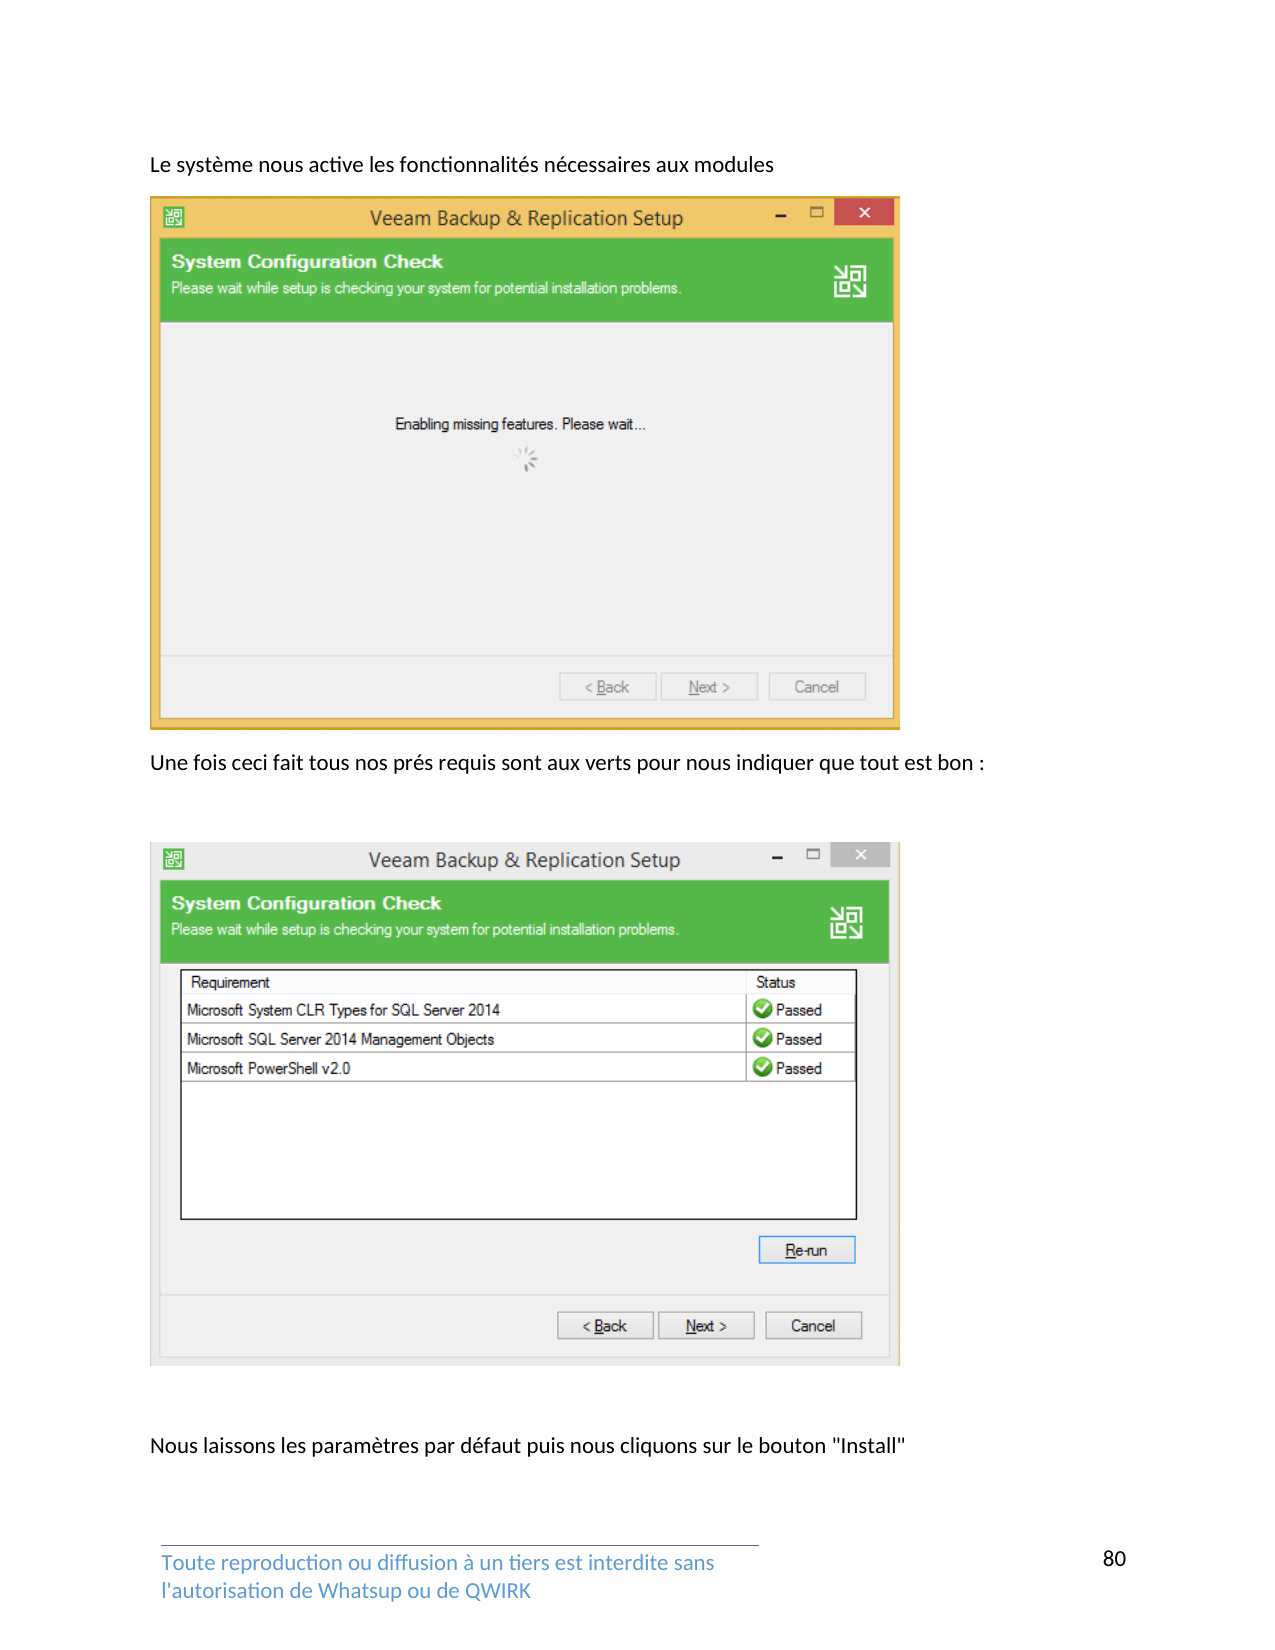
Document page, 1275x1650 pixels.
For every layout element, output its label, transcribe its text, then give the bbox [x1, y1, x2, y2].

picture [150, 196, 901, 730]
picture [150, 842, 901, 1366]
text Nous laissons les paramètres par défaut puis nous cliquons sur le bouton "Install" [150, 1431, 1125, 1459]
text Le système nous active les fonctionnalités nécessaires aux modules [150, 150, 1125, 178]
text Une fois ceci fait tous nos prés requis sont aux verts pour nous indiquer que tout est bon : [150, 748, 1125, 777]
